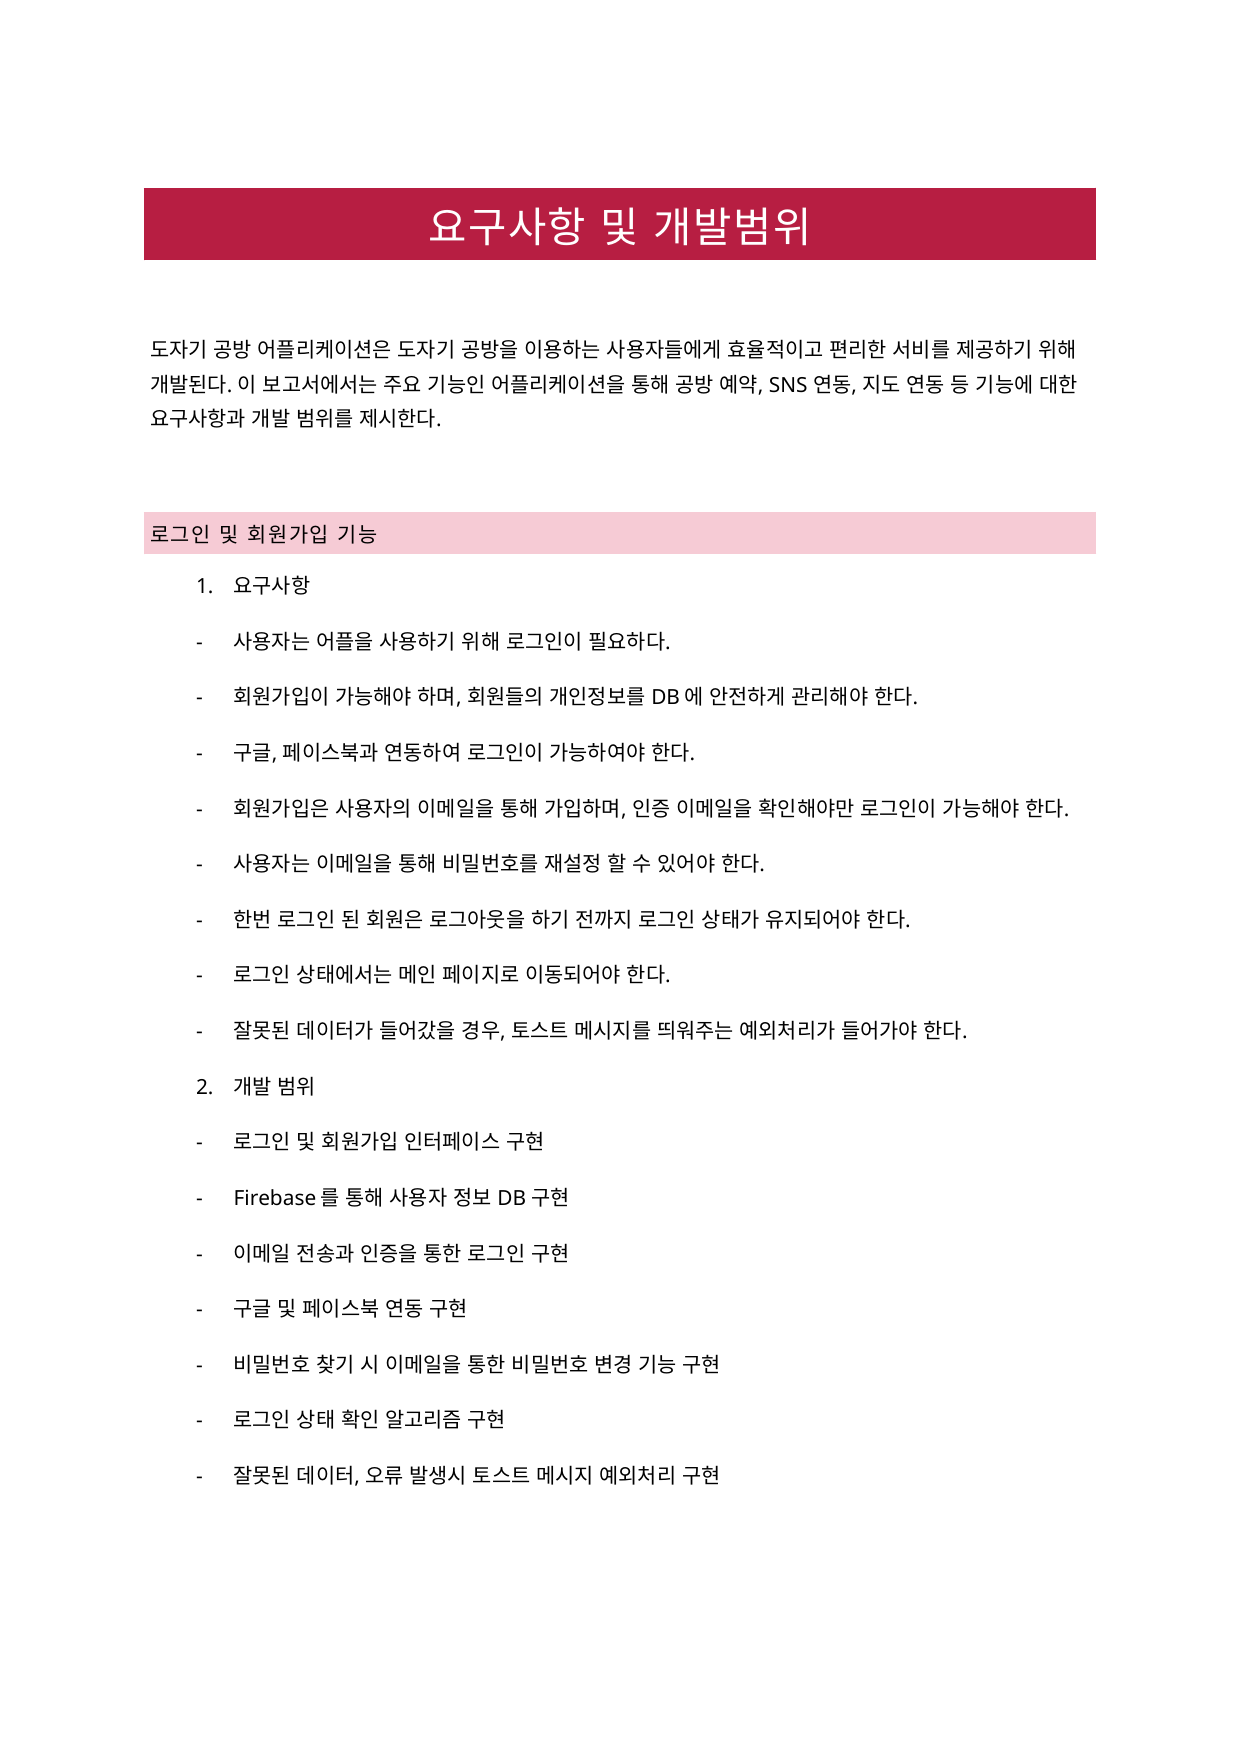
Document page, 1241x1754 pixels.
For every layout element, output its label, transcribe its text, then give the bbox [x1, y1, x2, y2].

text 도자기 공방 어플리케이션은 도자기 공방을 이용하는 사용자들에게 효율적이고 편리한 서비를 제공하기 위해 개발된다. 이 보고서에서는 주요 기능인 어플리케이션을 통해 공방 예약, SNS 연동, 지도 연동 등 기능에 대한 요구사항과 개발 범위를 제시한다. [150, 333, 1090, 433]
list 구글 및 페이스북 연동 구현 [196, 1292, 1090, 1323]
list 회원가입이 가능해야 하며, 회원들의 개인정보를 DB에 안전하게 관리해야 한다. [196, 681, 1090, 711]
list 개발 범위 [196, 1070, 1090, 1100]
list 로그인 상태 확인 알고리즘 구현 [196, 1404, 1090, 1434]
list 구글, 페이스북과 연동하여 로그인이 가능하여야 한다. [196, 736, 1090, 767]
list 요구사항 [196, 569, 1090, 600]
subtitle 요구사항 및 개발범위 [150, 194, 1090, 254]
list 잘못된 데이터, 오류 발생시 토스트 메시지 예외처리 구현 [196, 1459, 1090, 1490]
list 한번 로그인 된 회원은 로그아웃을 하기 전까지 로그인 상태가 유지되어야 한다. [196, 903, 1090, 933]
list 회원가입은 사용자의 이메일을 통해 가입하며, 인증 이메일을 확인해야만 로그인이 가능해야 한다. [196, 792, 1090, 822]
list 이메일 전송과 인증을 통한 로그인 구현 [196, 1237, 1090, 1267]
list 로그인 및 회원가입 인터페이스 구현 [196, 1126, 1090, 1156]
subtitle 로그인 및 회원가입 기능 [150, 518, 1090, 548]
list 비밀번호 찾기 시 이메일을 통한 비밀번호 변경 기능 구현 [196, 1348, 1090, 1378]
list 사용자는 어플을 사용하기 위해 로그인이 필요하다. [196, 625, 1090, 655]
list Firebase를 통해 사용자 정보 DB 구현 [196, 1181, 1090, 1212]
list 사용자는 이메일을 통해 비밀번호를 재설정 할 수 있어야 한다. [196, 847, 1090, 878]
list 잘못된 데이터가 들어갔을 경우, 토스트 메시지를 띄워주는 예외처리가 들어가야 한다. [196, 1014, 1090, 1045]
list 로그인 상태에서는 메인 페이지로 이동되어야 한다. [196, 959, 1090, 989]
